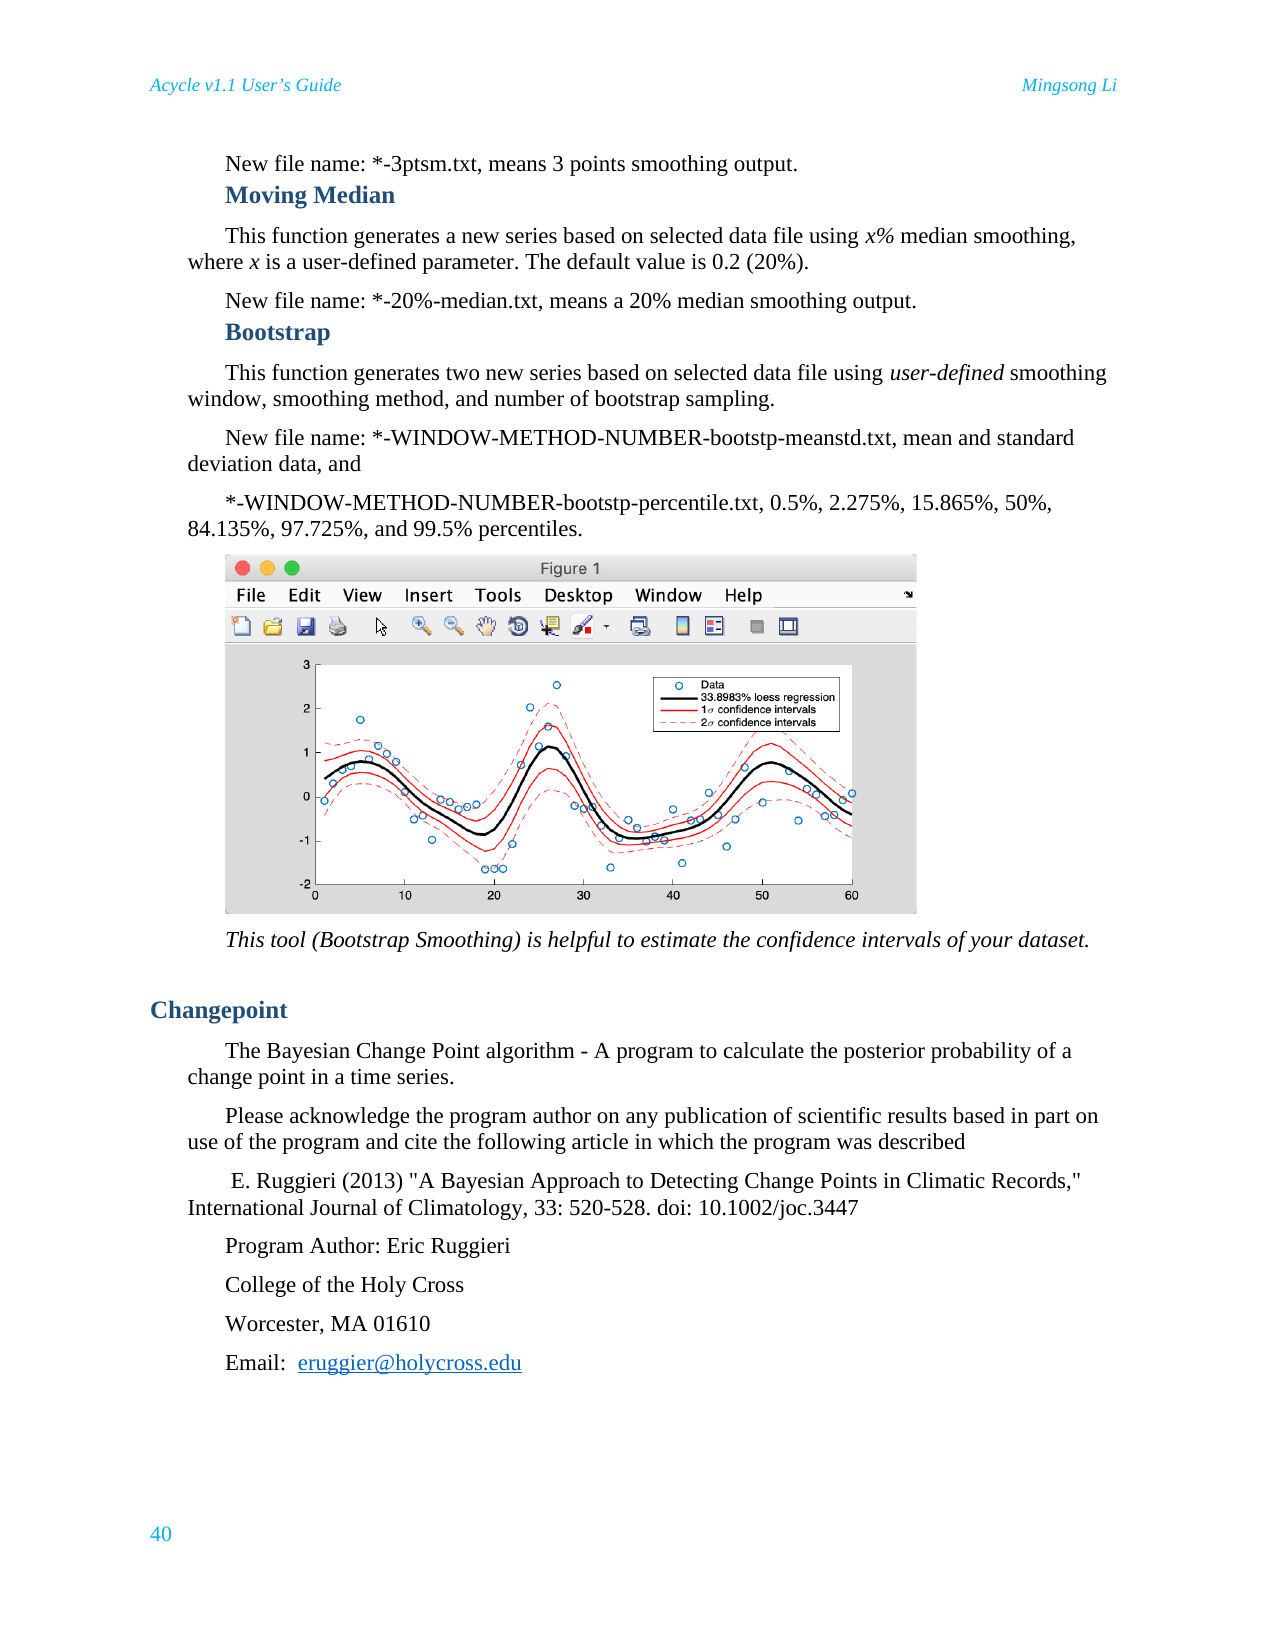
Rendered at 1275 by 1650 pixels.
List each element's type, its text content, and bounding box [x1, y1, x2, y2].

subtitle Changepoint [150, 996, 1125, 1024]
text Email: eruggier@holycross.edu [187, 1349, 1125, 1375]
picture [150, 1529, 156, 1538]
text *-WINDOW-METHOD-NUMBER-bootstp-percentile.txt, 0.5%, 2.275%, 15.865%, 50%, 84.135%, 97.725%, and 99.5% percentiles. [187, 489, 1125, 542]
text Please acknowledge the program author on any publication of scientific results based in part on use of the program and cite the following article in which the program was described [187, 1102, 1125, 1155]
text Program Author: Eric Ruggieri [187, 1232, 1125, 1259]
text This function generates a new series based on selected data file using x% median smoothing, where x is a user-defined parameter. The default value is 0.2 (20%). [187, 222, 1125, 274]
text College of the Holy Cross [187, 1271, 1125, 1298]
picture [225, 554, 917, 914]
text New file name: *-3ptsm.txt, means 3 points smoothing output. [187, 150, 1125, 176]
subtitle Moving Median [150, 181, 1125, 209]
picture [151, 81, 157, 89]
text E. Ruggieri (2013) "A Bayesian Approach to Detecting Change Points in Climatic Records," International Journal of Climatology, 33: 520-528. doi: 10.1002/joc.3447 [187, 1167, 1125, 1220]
text This function generates two new series based on selected data file using user-defined smoothing window, smoothing method, and number of bootstrap sampling. [187, 359, 1125, 411]
subtitle Bootstrap [150, 317, 1125, 346]
text New file name: *-20%-median.txt, means a 20% median smoothing output. [187, 287, 1125, 313]
text The Bayesian Change Point algorithm - A program to calculate the posterior probability of a change point in a time series. [187, 1037, 1125, 1089]
text This tool (Bootstrap Smoothing) is helpful to estimate the confidence intervals of your dataset. [187, 926, 1125, 953]
text New file name: *-WINDOW-METHOD-NUMBER-bootstp-meanstd.txt, mean and standard deviation data, and [187, 424, 1125, 477]
text Worcester, MA 01610 [187, 1310, 1125, 1337]
